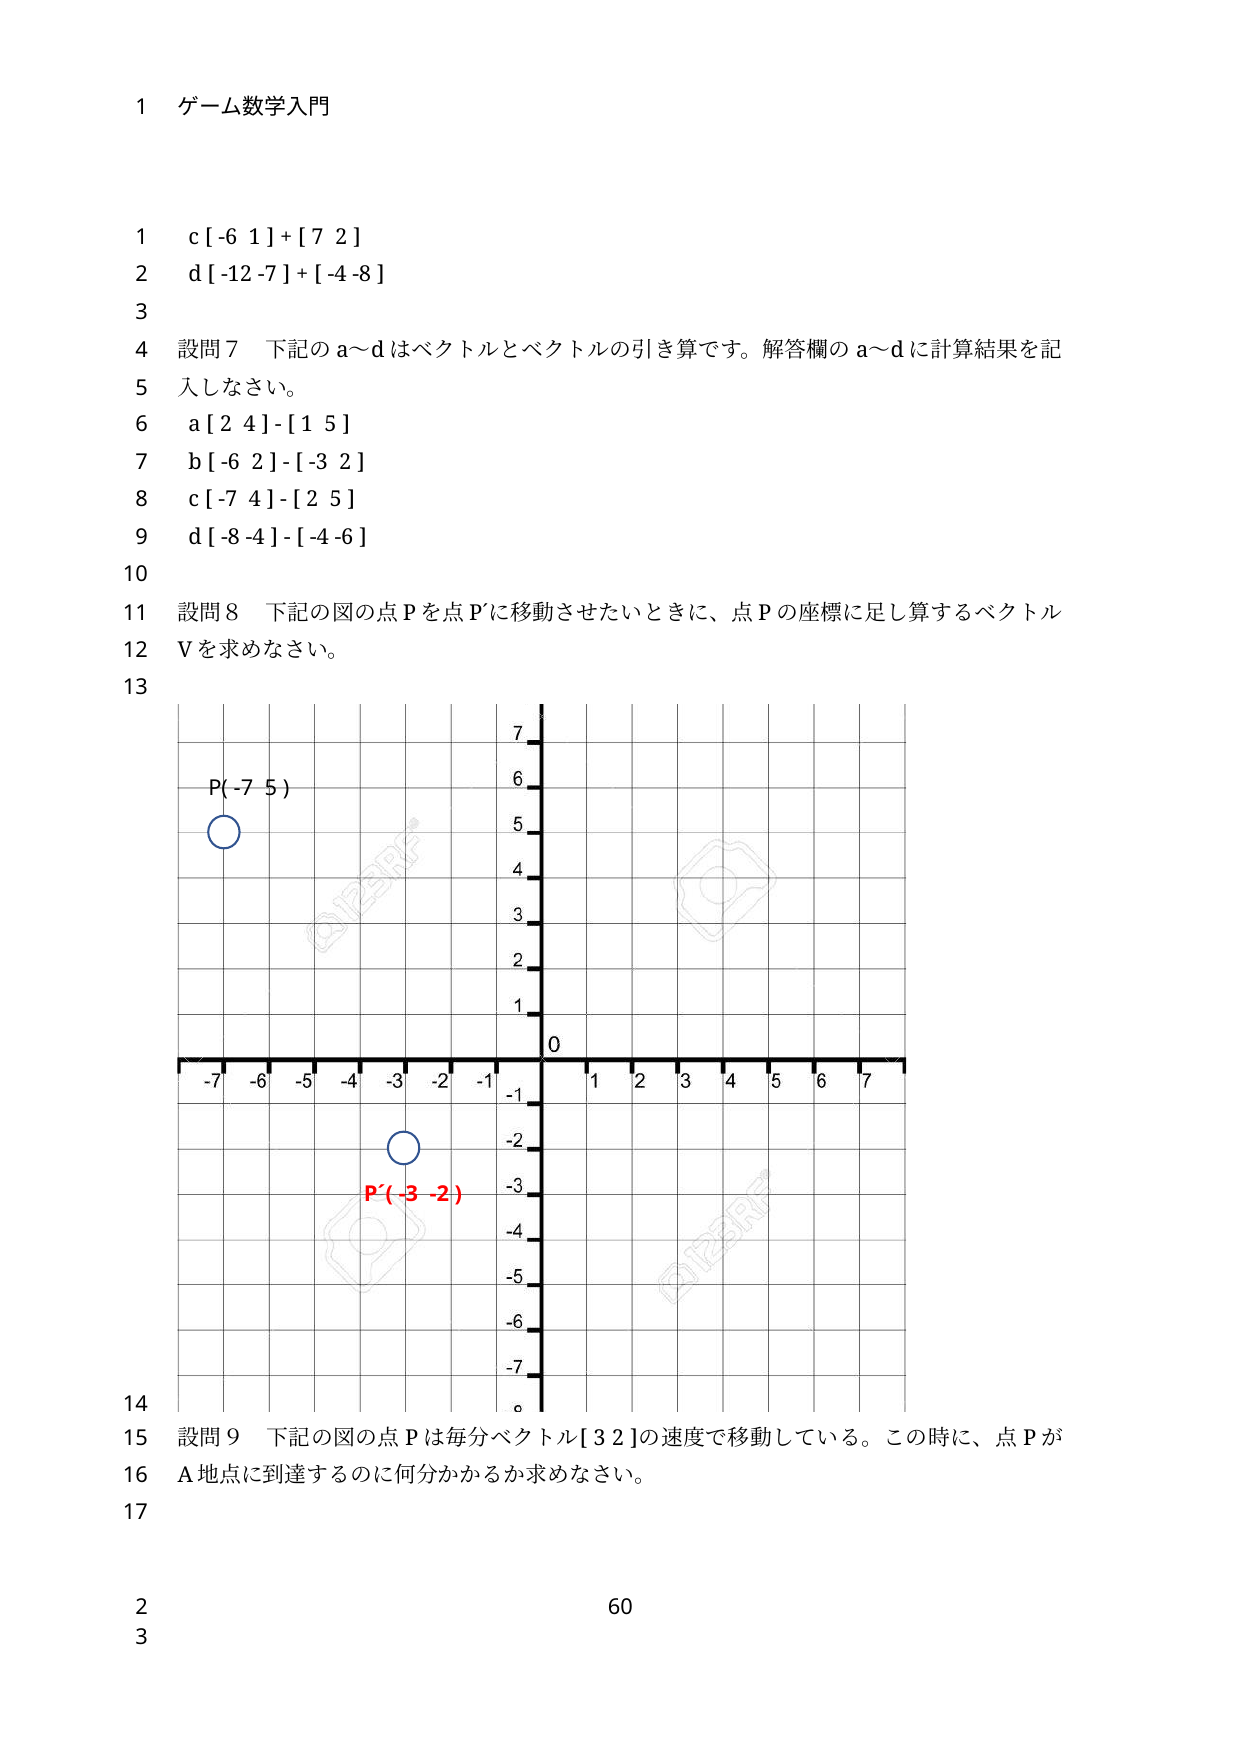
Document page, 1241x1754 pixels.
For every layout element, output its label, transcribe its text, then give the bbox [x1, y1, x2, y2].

text c [ -7 4 ] - [ 2 5 ] [177, 479, 1063, 517]
text b [ -6 2 ] - [ -3 2 ] [177, 442, 1063, 479]
text 設問８ 下記の図の点Pを点P´に移動させたいときに、点Pの座標に足し算するベクトルVを求めなさい。 [177, 592, 1063, 667]
picture [177, 704, 907, 1412]
text c [ -6 1 ] + [ 7 2 ] [177, 217, 1063, 254]
text 設問９ 下記の図の点Pは毎分ベクトル[ 3 2 ]の速度で移動している。この時に、点PがA地点に到達するのに何分かかるか求めなさい。 [177, 1417, 1063, 1492]
text 設問７ 下記のa～dはベクトルとベクトルの引き算です。解答欄のa～dに計算結果を記入しなさい。 [177, 329, 1063, 404]
text d [ -8 -4 ] - [ -4 -6 ] [177, 517, 1063, 554]
text d [ -12 -7 ] + [ -4 -8 ] [177, 254, 1063, 292]
text a [ 2 4 ] - [ 1 5 ] [177, 404, 1063, 442]
